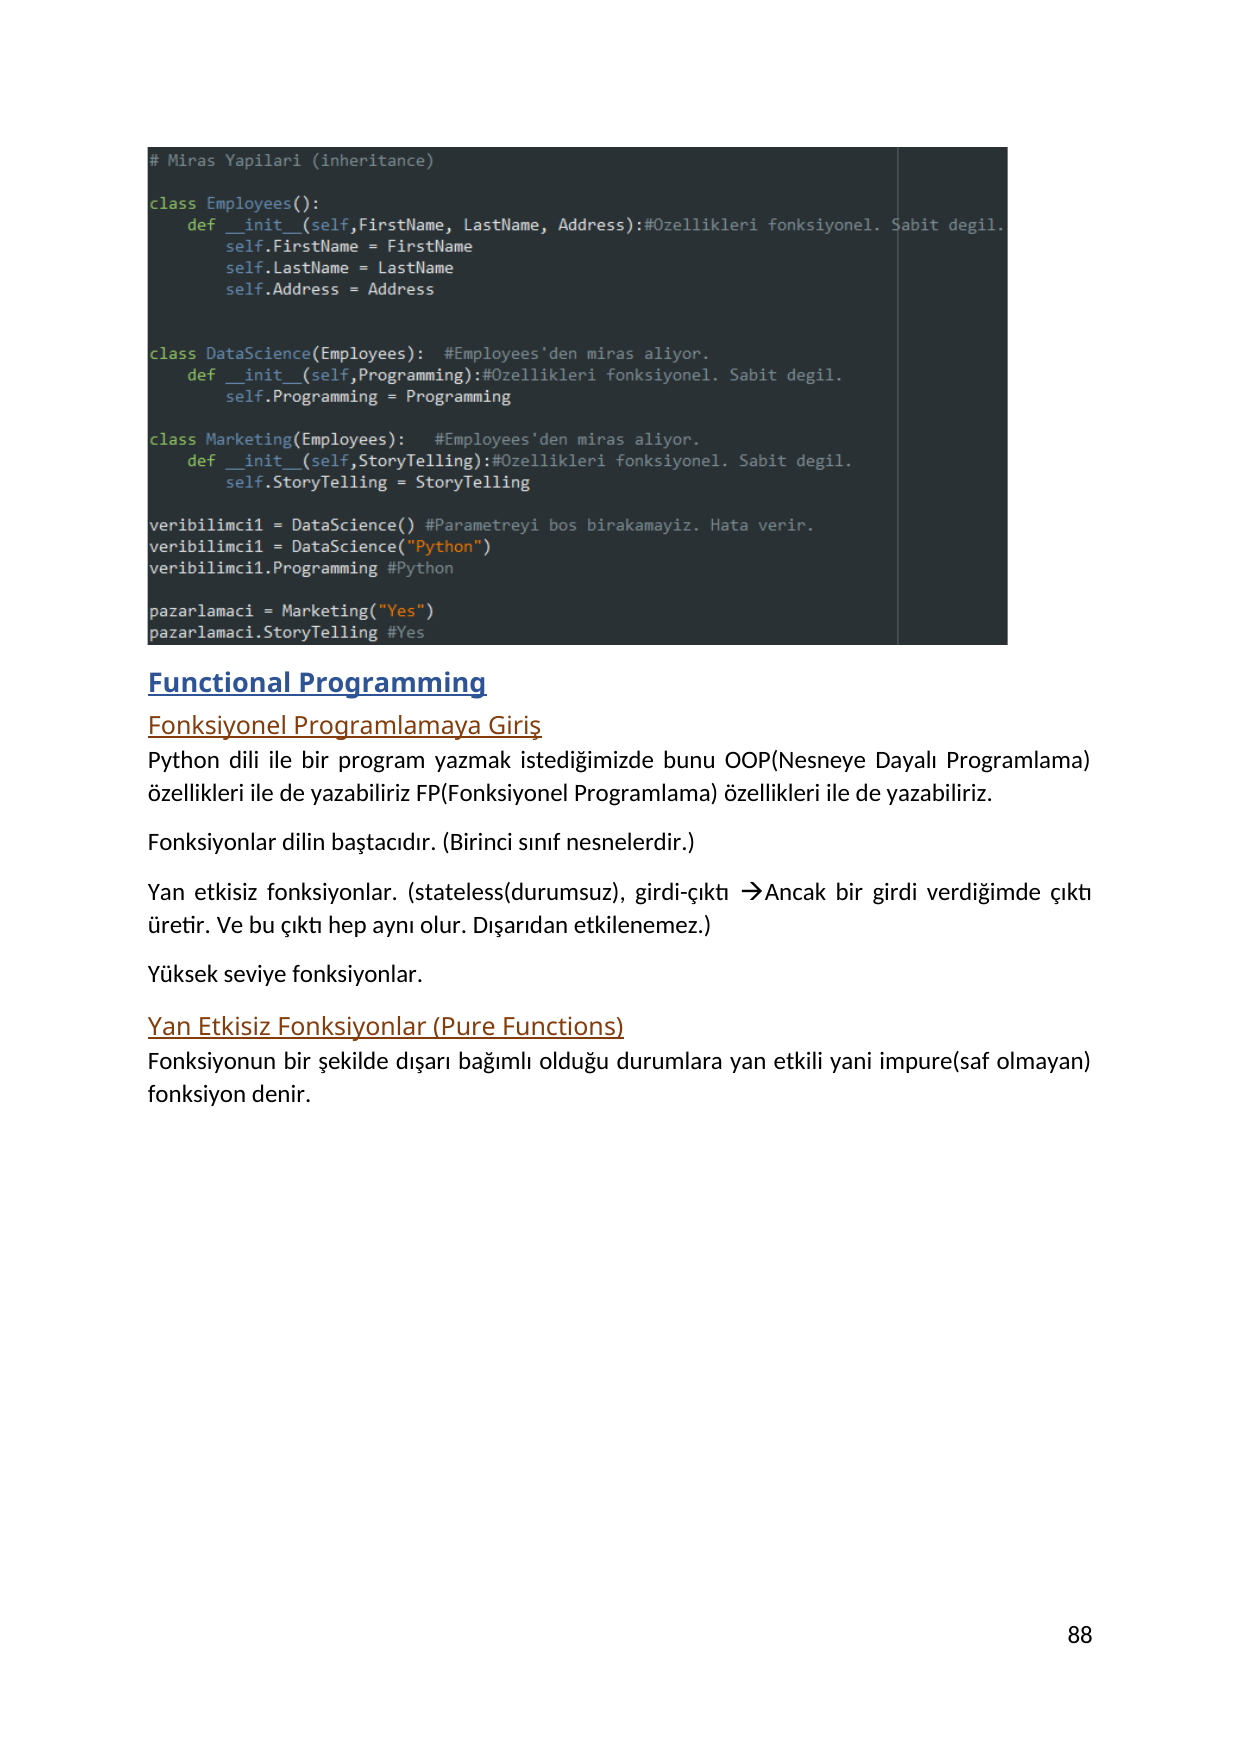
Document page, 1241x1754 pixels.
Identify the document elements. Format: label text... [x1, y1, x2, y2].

text Yan etkisiz fonksiyonlar. (stateless(durumsuz), girdi-çıktı Ancak bir girdi verdiğimde çıktı üretir. Ve bu çıktı hep aynı olur. Dışarıdan etkilenemez.) [148, 876, 1092, 939]
text Python dili ile bir program yazmak istediğimizde bunu OOP(Nesneye Dayalı Programlama) özellikleri ile de yazabiliriz FP(Fonksiyonel Programlama) özellikleri ile de yazabiliriz. [148, 744, 1092, 807]
text Yüksek seviye fonksiyonlar. [148, 959, 1092, 989]
picture [147, 147, 1008, 645]
text Fonksiyonun bir şekilde dışarı bağımlı olduğu durumlara yan etkili yani impure(saf olmayan) fonksiyon denir. [148, 1045, 1092, 1108]
subtitle Fonksiyonel Programlamaya Giriş [148, 707, 1092, 741]
subtitle Functional Programming [148, 663, 1092, 700]
text Fonksiyonlar dilin baştacıdır. (Birinci sınıf nesnelerdir.) [148, 827, 1092, 857]
subtitle Yan Etkisiz Fonksiyonlar (Pure Functions) [148, 1008, 1092, 1042]
